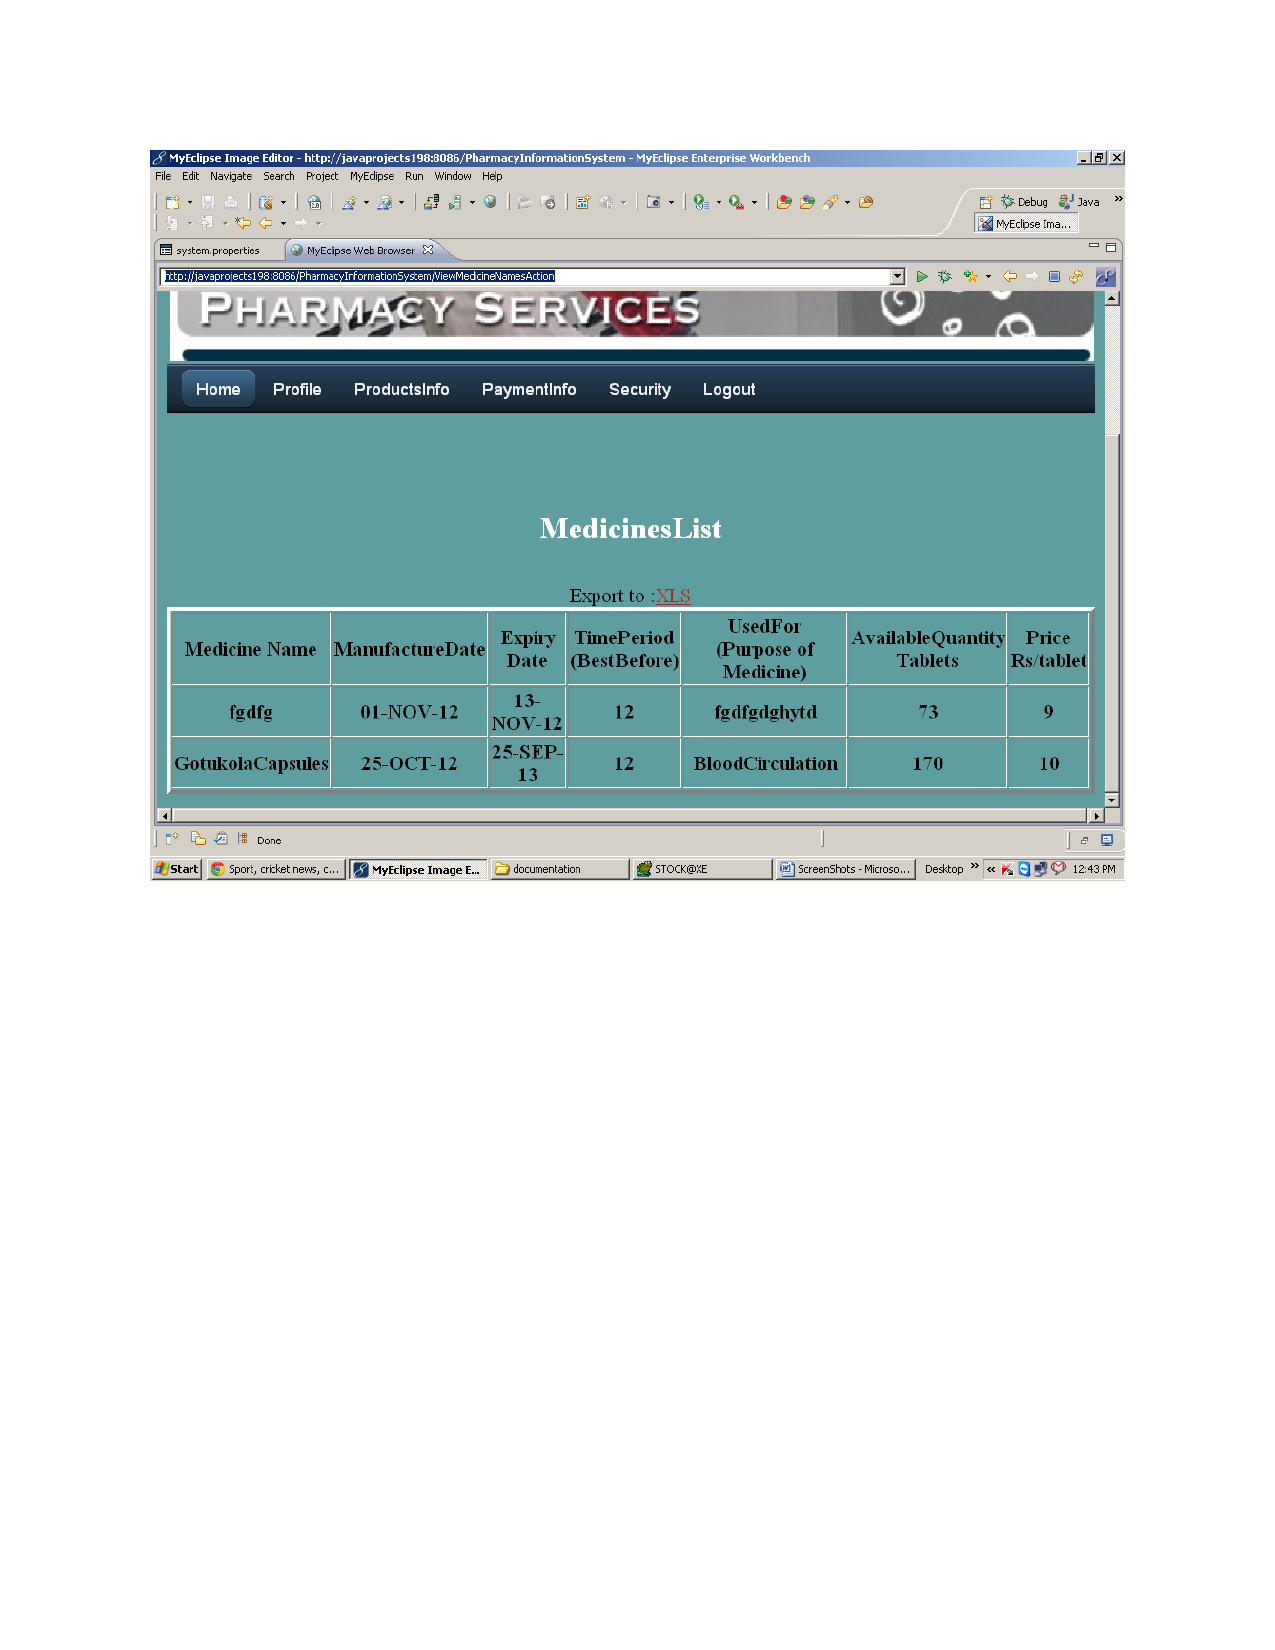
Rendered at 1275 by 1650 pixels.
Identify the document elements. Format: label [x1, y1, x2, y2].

picture [150, 150, 1125, 881]
